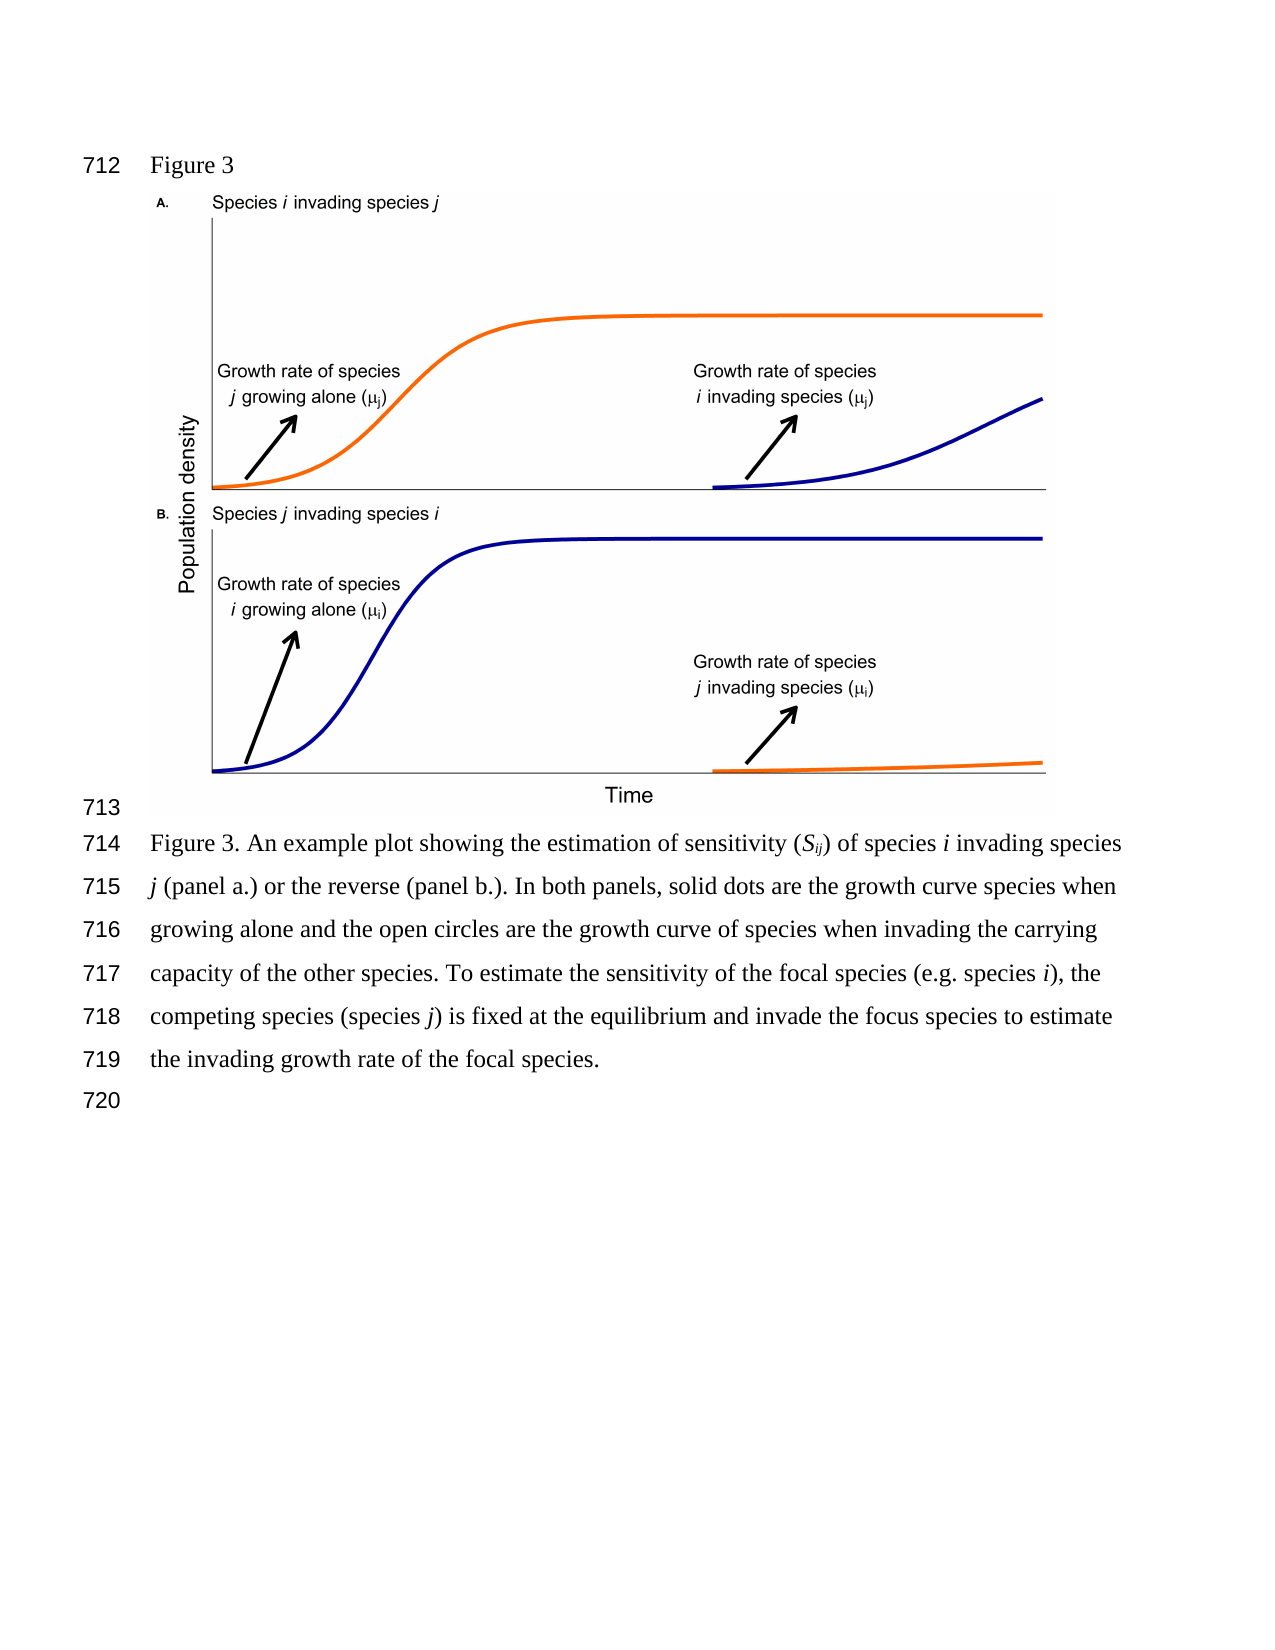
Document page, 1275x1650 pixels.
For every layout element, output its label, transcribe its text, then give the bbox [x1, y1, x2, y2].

picture [150, 193, 1057, 816]
text Figure 3. An example plot showing the estimation of sensitivity (Sij) of species i invading species j (panel a.) or the reverse (panel b.). In both panels, solid dots are the growth curve species when growing alone and the open circles are the growth curve of species when invading the carrying capacity of the other species. To estimate the sensitivity of the focal species (e.g. species i), the competing species (species j) is fixed at the equilibrium and invade the focus species to estimate the invading growth rate of the focal species. [150, 828, 1125, 1073]
text Figure 3 [150, 150, 1125, 179]
